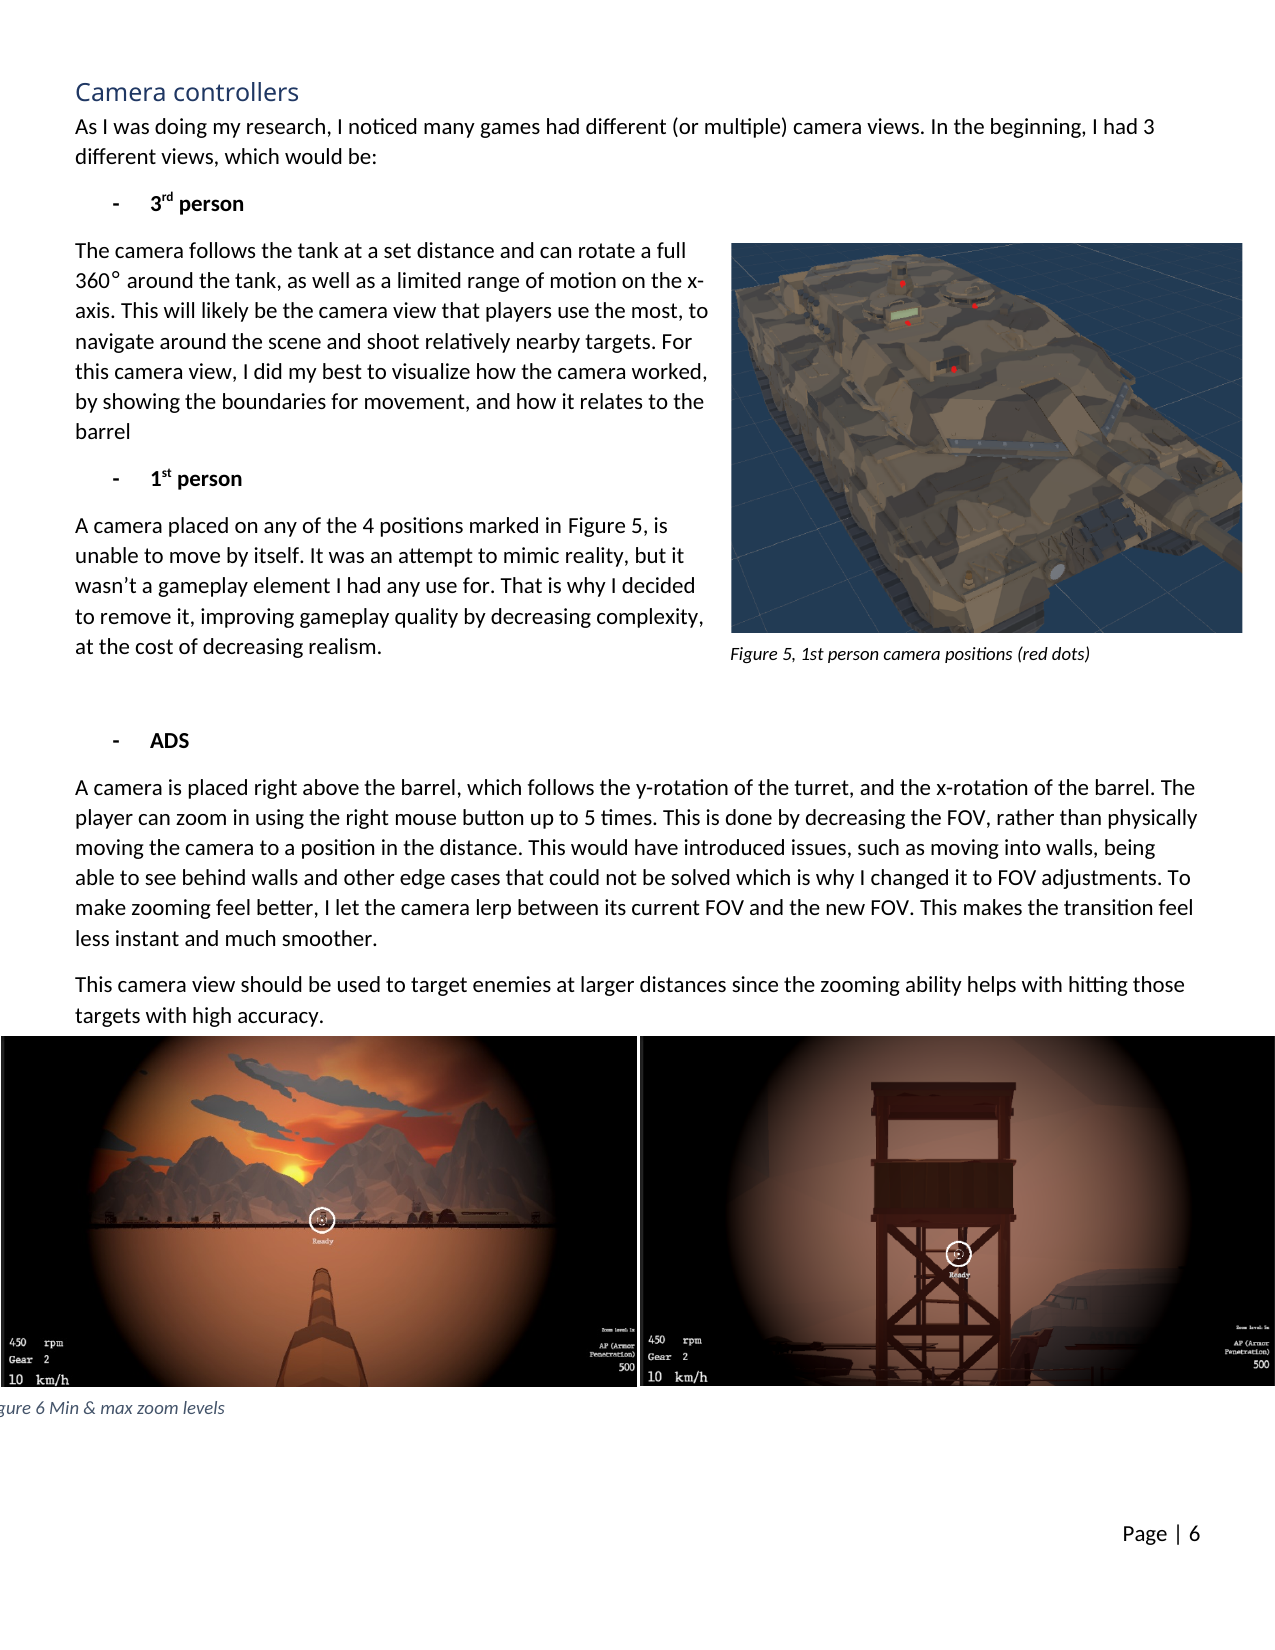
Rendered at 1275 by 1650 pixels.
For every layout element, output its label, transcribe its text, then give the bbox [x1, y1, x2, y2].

picture [1, 1036, 637, 1387]
list ADS [112, 726, 1200, 754]
text The camera follows the tank at a set distance and can rotate a full 360° around the tank, as well as a limited range of motion on the x-axis. This will likely be the camera view that players use the most, to navigate around the scene and shoot relatively nearby targets. For this camera view, I did my best to visualize how the camera worked, by showing the boundaries for movement, and how it relates to the barrel [75, 236, 1200, 445]
list 1st person [112, 464, 731, 492]
text As I was doing my research, I noticed many games had different (or multiple) camera views. In the beginning, I had 3 different views, which would be: [75, 112, 1200, 170]
subtitle Camera controllers [75, 75, 1200, 109]
text A camera is placed right above the barrel, which follows the y-rotation of the turret, and the x-rotation of the barrel. The player can zoom in using the right mouse button up to 5 times. This is done by decreasing the FOV, rather than physically moving the camera to a position in the distance. This would have introduced issues, such as moving into walls, being able to see behind walls and other edge cases that could not be solved which is why I changed it to FOV adjustments. To make zooming feel better, I let the camera lerp between its current FOV and the new FOV. This makes the transition feel less instant and much smoother. [75, 773, 1200, 952]
picture [731, 243, 1243, 633]
list 3rd person [112, 189, 1200, 217]
text A camera placed on any of the 4 positions marked in Figure 5, is unable to move by itself. It was an attempt to mimic reality, but it wasn’t a gameplay element I had any use for. That is why I decided to remove it, improving gameplay quality by decreasing complexity, at the cost of decreasing realism. [75, 511, 1200, 660]
text This camera view should be used to target enemies at larger distances since the zooming ability helps with hitting those targets with high accuracy. [75, 971, 1200, 1029]
picture [640, 1036, 1275, 1386]
